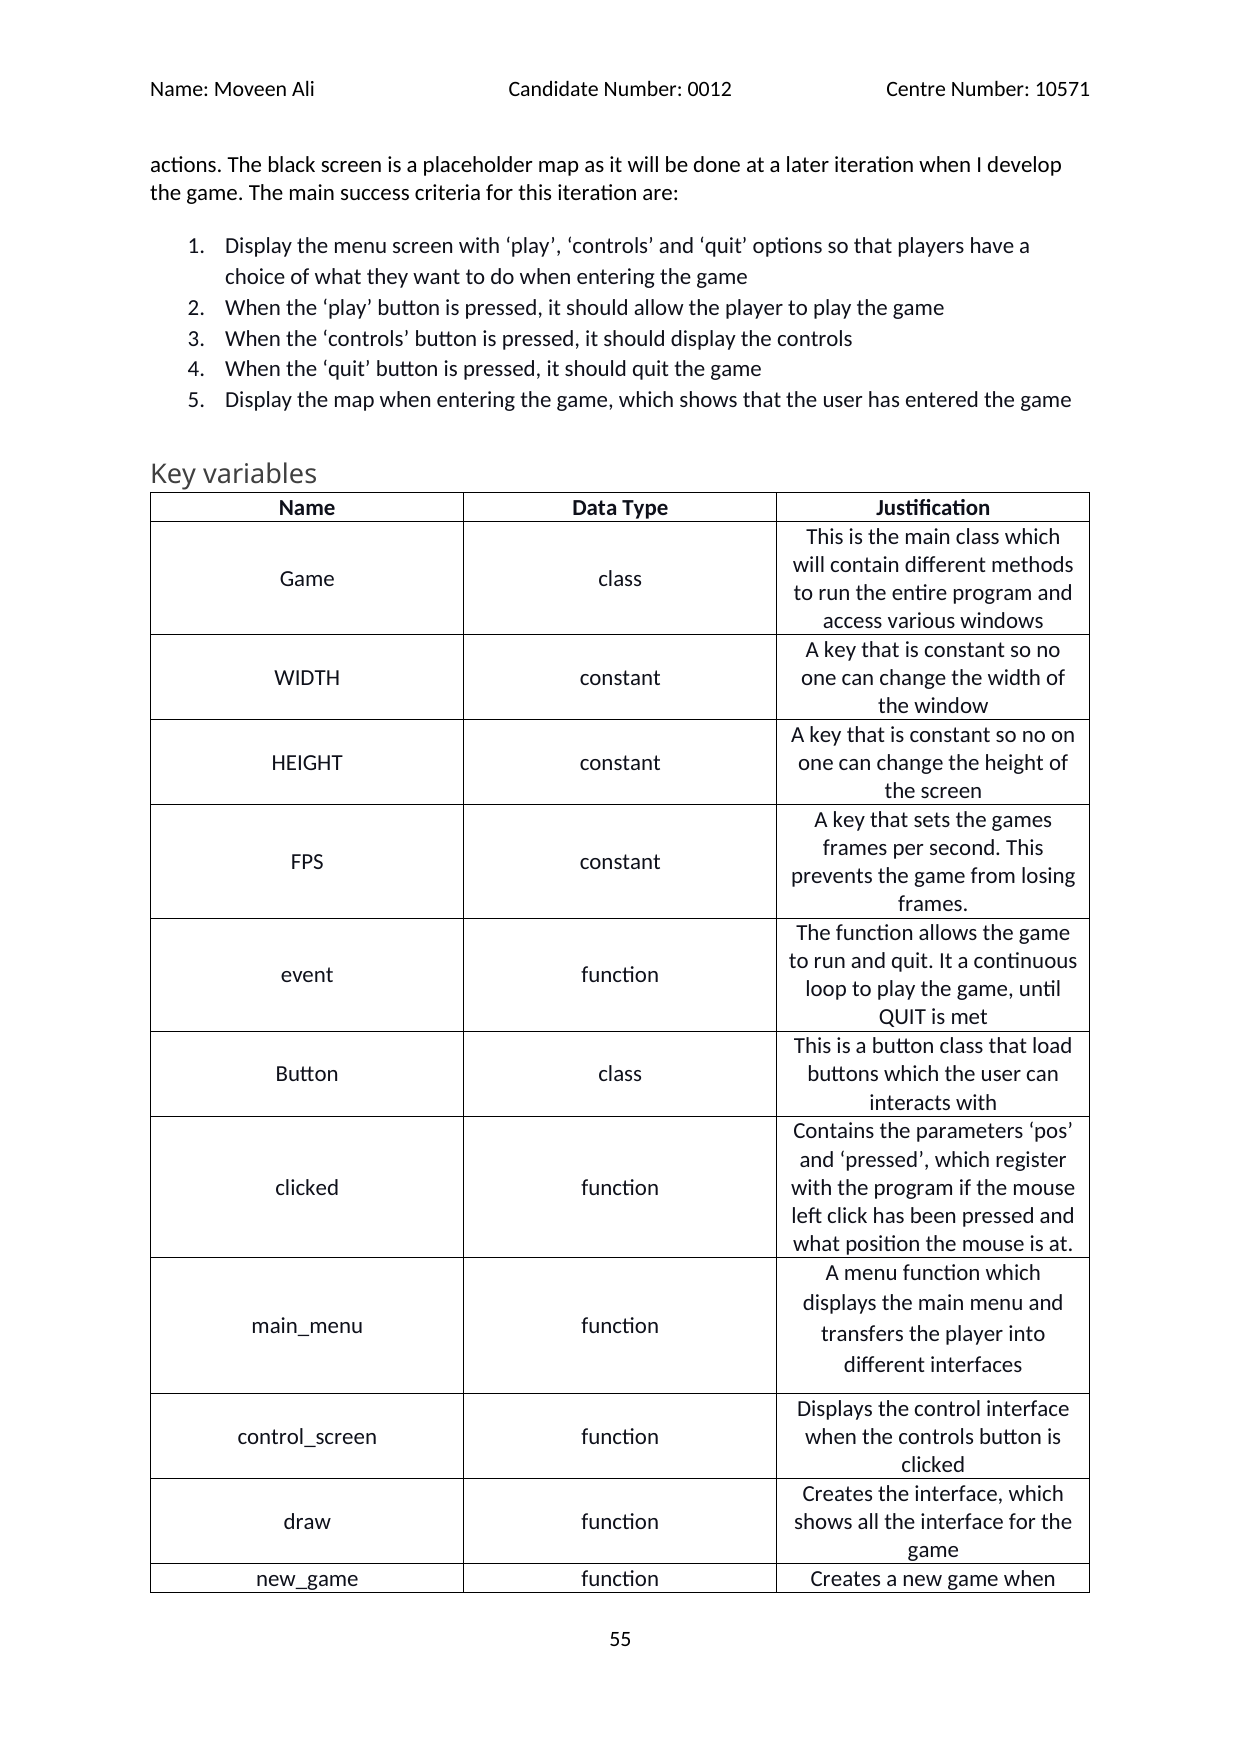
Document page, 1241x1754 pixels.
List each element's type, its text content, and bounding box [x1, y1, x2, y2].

table_cell A menu function which displays the main menu and transfers the player into different interfaces [777, 264, 1089, 399]
table_cell control_screen [151, 400, 463, 484]
table_cell Creates a new game when starting the game, which displays all the sprite and backgrounds necessary [777, 571, 1089, 683]
table_cell Displays the control interface when the controls button is clicked [777, 400, 1089, 484]
table_cell function [464, 571, 776, 683]
table_cell function [464, 400, 776, 484]
text //main.py file [150, 1246, 1090, 1273]
table_cell function [464, 684, 776, 796]
table_cell main_menu [151, 264, 463, 399]
text class Game(): [150, 1504, 1090, 1532]
text from settings import * //Imports every content from the settings.py file to the main.py file [150, 1442, 1090, 1470]
table_cell A function which calls the return button for the player to return back to the main menu screen. [777, 684, 1089, 796]
table_cell new_game [151, 571, 463, 683]
text import random [150, 1381, 1090, 1409]
table_cell function [464, 151, 776, 263]
text NOTE: Since this is pseudocode, I will be placing 0s as placeholders since I do not have a general gist of where each image, button and hitbox are within the game interface. There is going to be a lot of trial and error; therefore, I will be placing 0s instead of the actual positions, as it will be hard to guess without having the actual interface to tamper with. E.g., self.screen.blit(self.rightScreen, (0,0) [150, 1039, 1090, 1188]
table_cell function [464, 264, 776, 399]
table_cell function [464, 486, 776, 569]
table_cell Creates the interface, which shows all the interface for the game [777, 486, 1089, 569]
subtitle Pseudocode [150, 867, 1090, 903]
text //Initialises the game so it can run and display necessary sprites and backgrounds. All the methods will contain self, where I am able to recall variables with self to other methods [150, 1534, 1090, 1593]
table_cell draw [151, 486, 463, 569]
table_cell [777, 151, 1089, 263]
table_cell return_button [151, 684, 463, 796]
text import pygame [150, 1319, 1090, 1347]
text Within the pseudocode I will be maintaining it by adding comments. I think adding comments to pseudocode is really important. This is because it will help me and other programmers understand what each class, function and variable will do. Therefore, I will be including comments using // in green [150, 903, 1090, 1024]
text //Import necessary libraries [150, 1289, 1090, 1317]
text import sys [150, 1350, 1090, 1378]
table_cell clicked [151, 151, 463, 263]
text from sprites import * //Imports every content from the sprite.py file to the main.py file [150, 1412, 1090, 1440]
